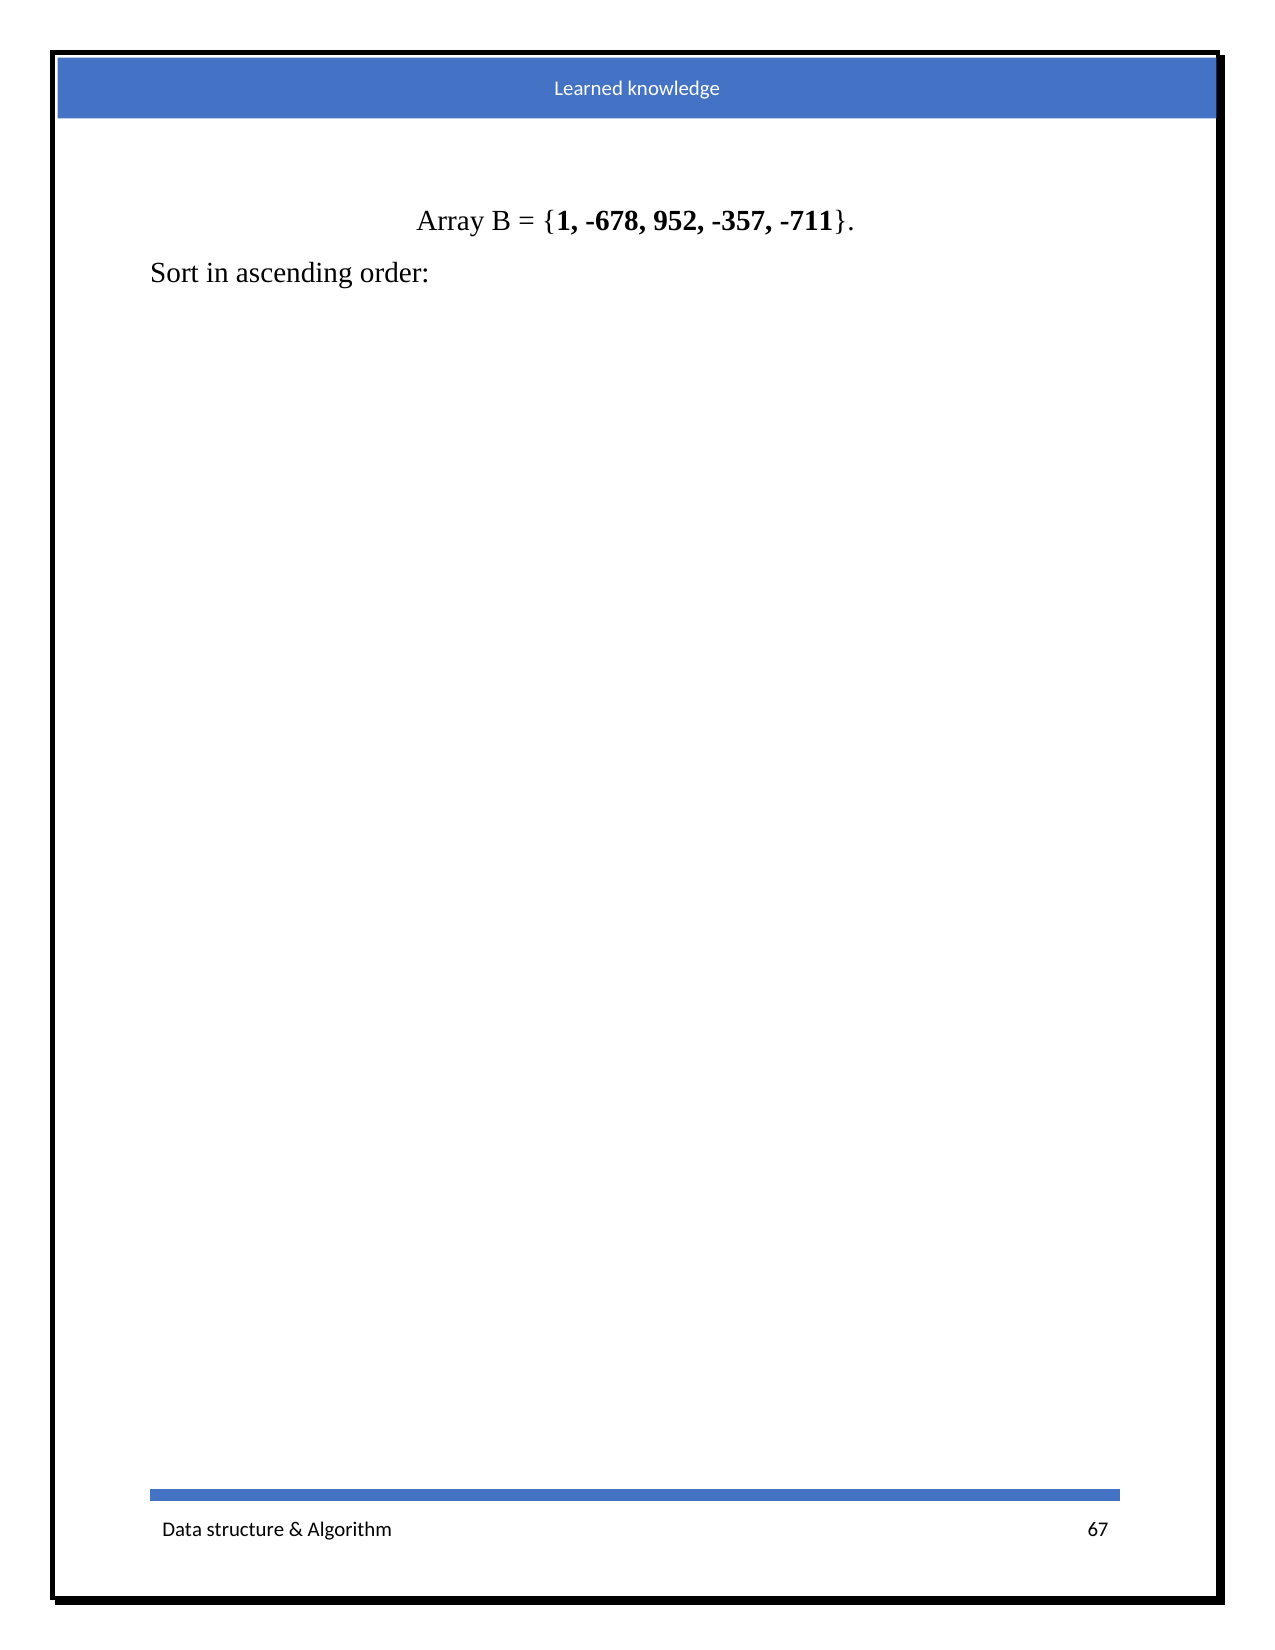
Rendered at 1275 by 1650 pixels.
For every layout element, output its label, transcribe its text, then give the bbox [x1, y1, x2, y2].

text Sort in ascending order: [150, 256, 1120, 289]
text Array B = {1, -678, 952, -357, -711}. [150, 203, 1120, 236]
